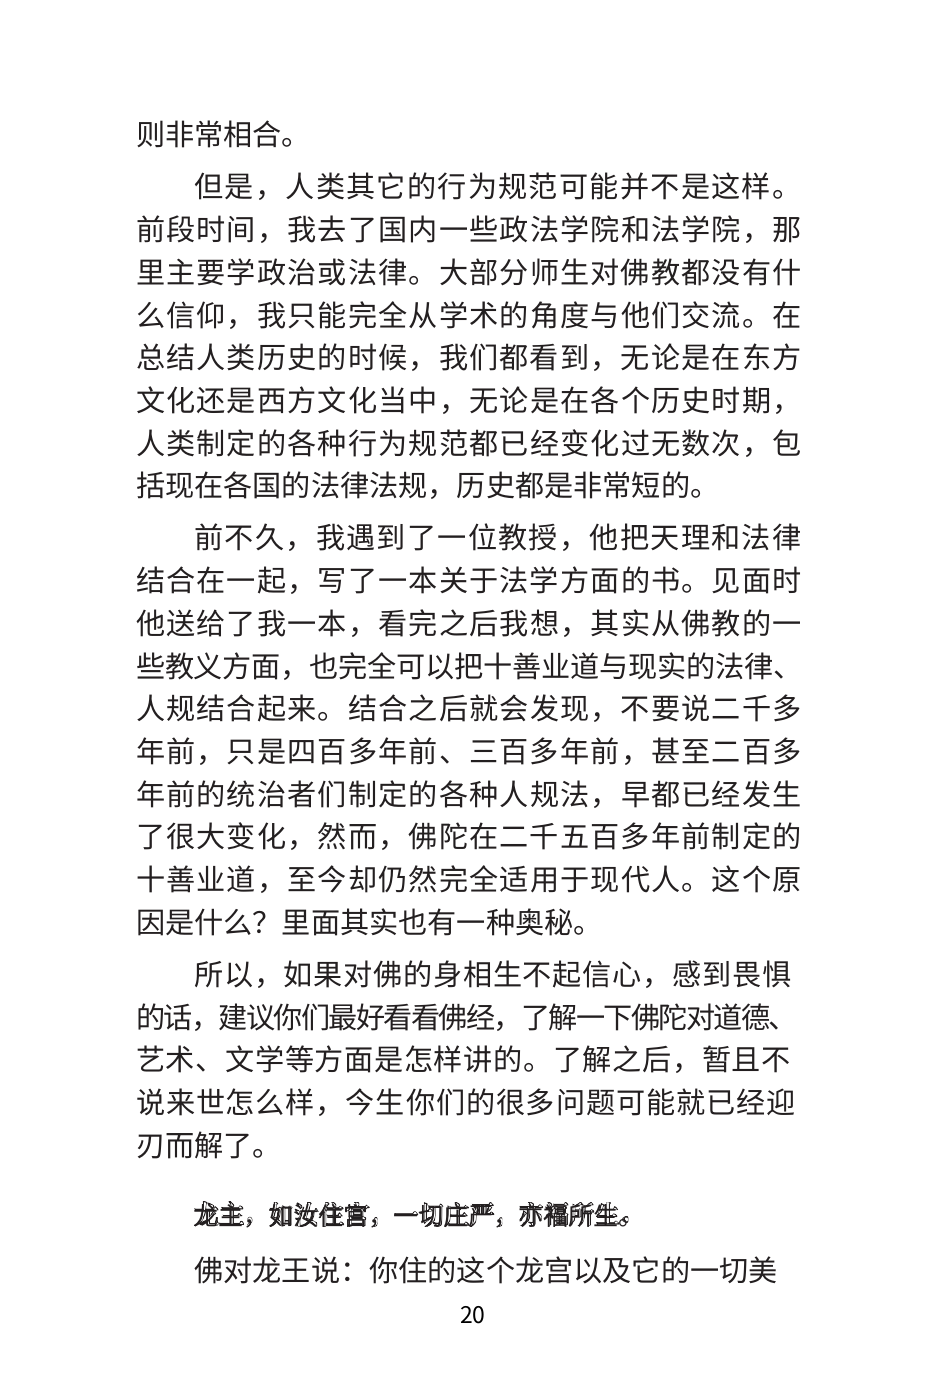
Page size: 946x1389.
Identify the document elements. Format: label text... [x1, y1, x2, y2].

text 但是，人类其它的行为规范可能并不是这样。前段时间，我去了国内一些政法学院和法学院，那里主要学政治或法律。大部分师生对佛教都没有什么信仰，我只能完全从学术的角度与他们交流。在总结人类历史的时候，我们都看到，无论是在东方文化还是西方文化当中，无论是在各个历史时期， 人类制定的各种行为规范都已经变化过无数次，包括现在各国的法律法规，历史都是非常短的。 [136, 164, 803, 505]
text 所以，如果对佛的身相生不起信心，感到畏惧的话，建议你们最好看看佛经，了解一下佛陀对道德、艺术、文学等方面是怎样讲的。了解之后，暂且不说来世怎么样，今生你们的很多问题可能就已经迎刃而解了。 [136, 952, 816, 1165]
text 则非常相合。 [136, 112, 835, 154]
text 佛对龙王说：你住的这个龙宫以及它的一切美 [194, 1248, 835, 1290]
text 龙主，如汝住宫，一切庄严，亦福所生。 [194, 1197, 835, 1233]
text 前不久，我遇到了一位教授，他把天理和法律结合在一起，写了一本关于法学方面的书。见面时他送给了我一本，看完之后我想，其实从佛教的一些教义方面，也完全可以把十善业道与现实的法律、人规结合起来。结合之后就会发现，不要说二千多年前，只是四百多年前、三百多年前，甚至二百多年前的统治者们制定的各种人规法，早都已经发生了很大变化，然而，佛陀在二千五百多年前制定的十善业道，至今却仍然完全适用于现代人。这个原因是什么？里面其实也有一种奥秘。 [136, 515, 803, 942]
